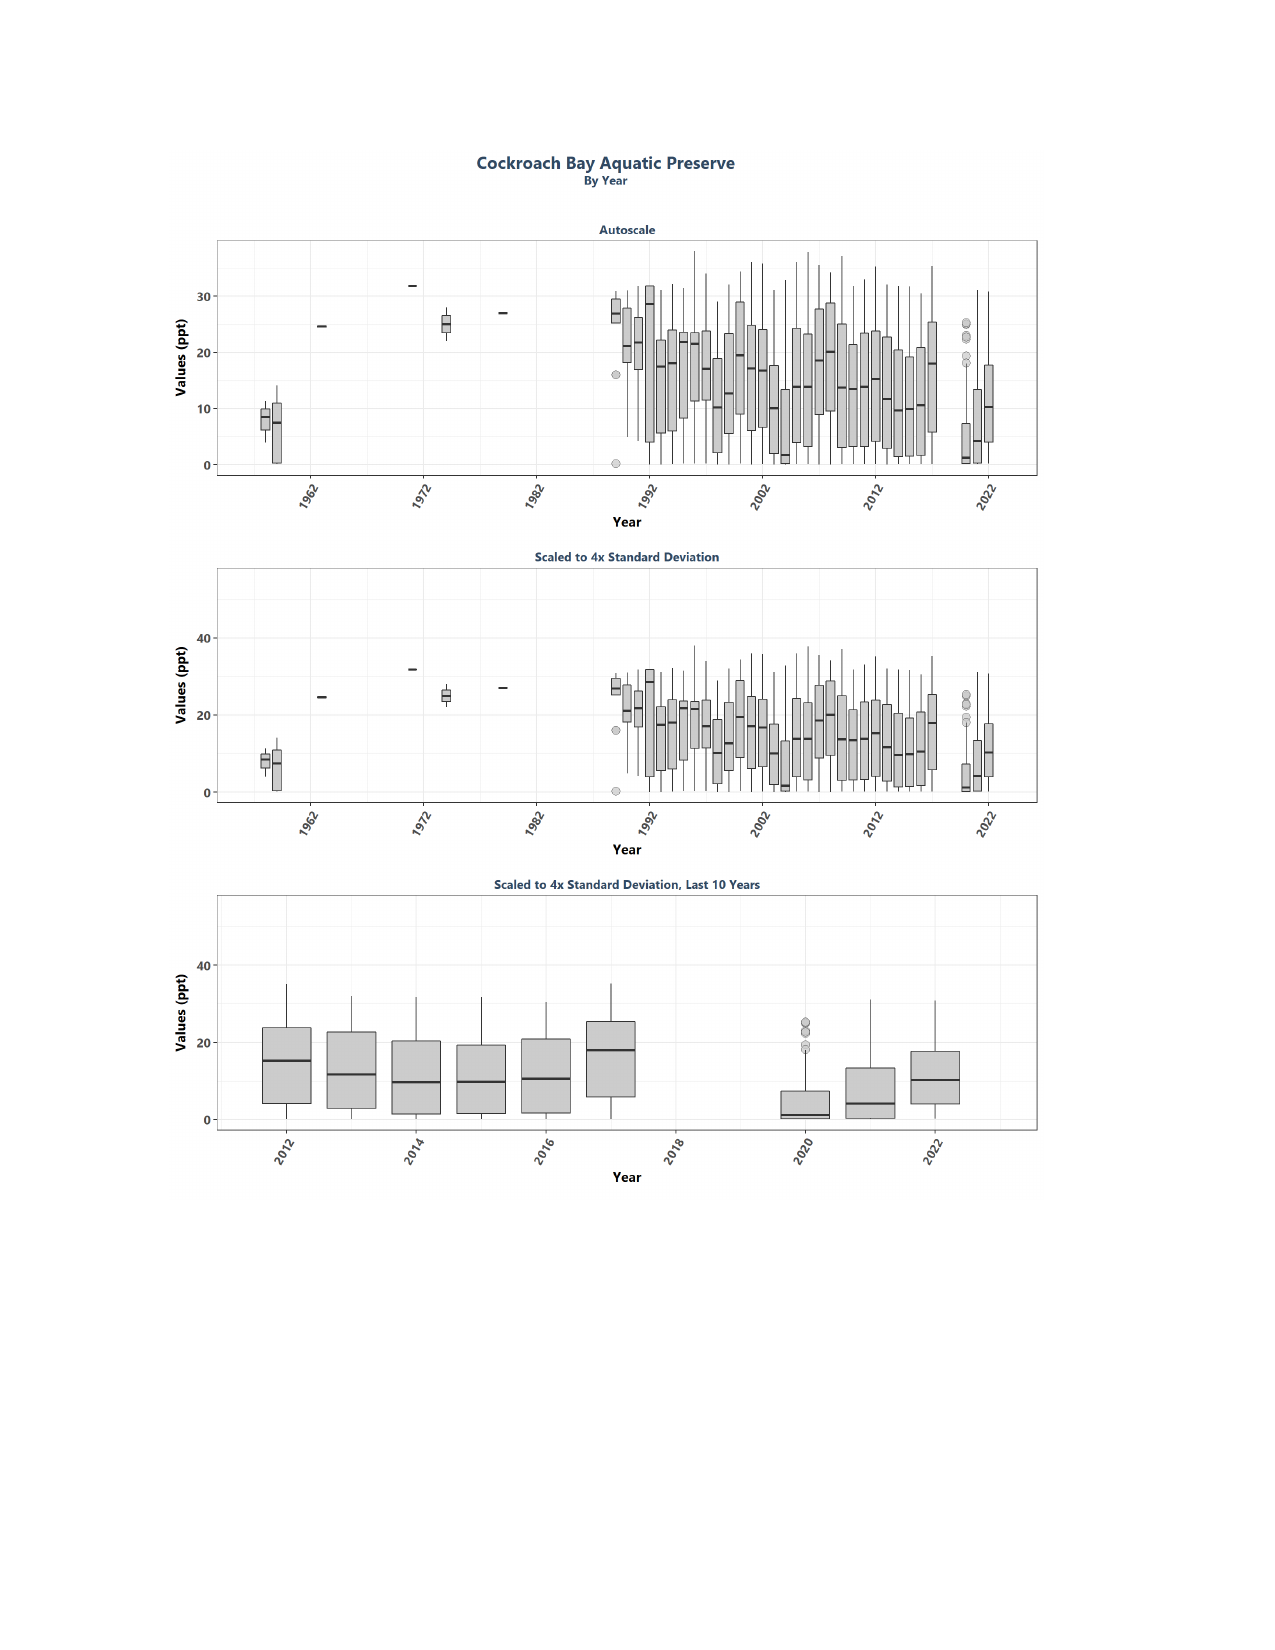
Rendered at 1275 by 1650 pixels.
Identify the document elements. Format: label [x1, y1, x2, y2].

picture [168, 150, 1044, 1200]
